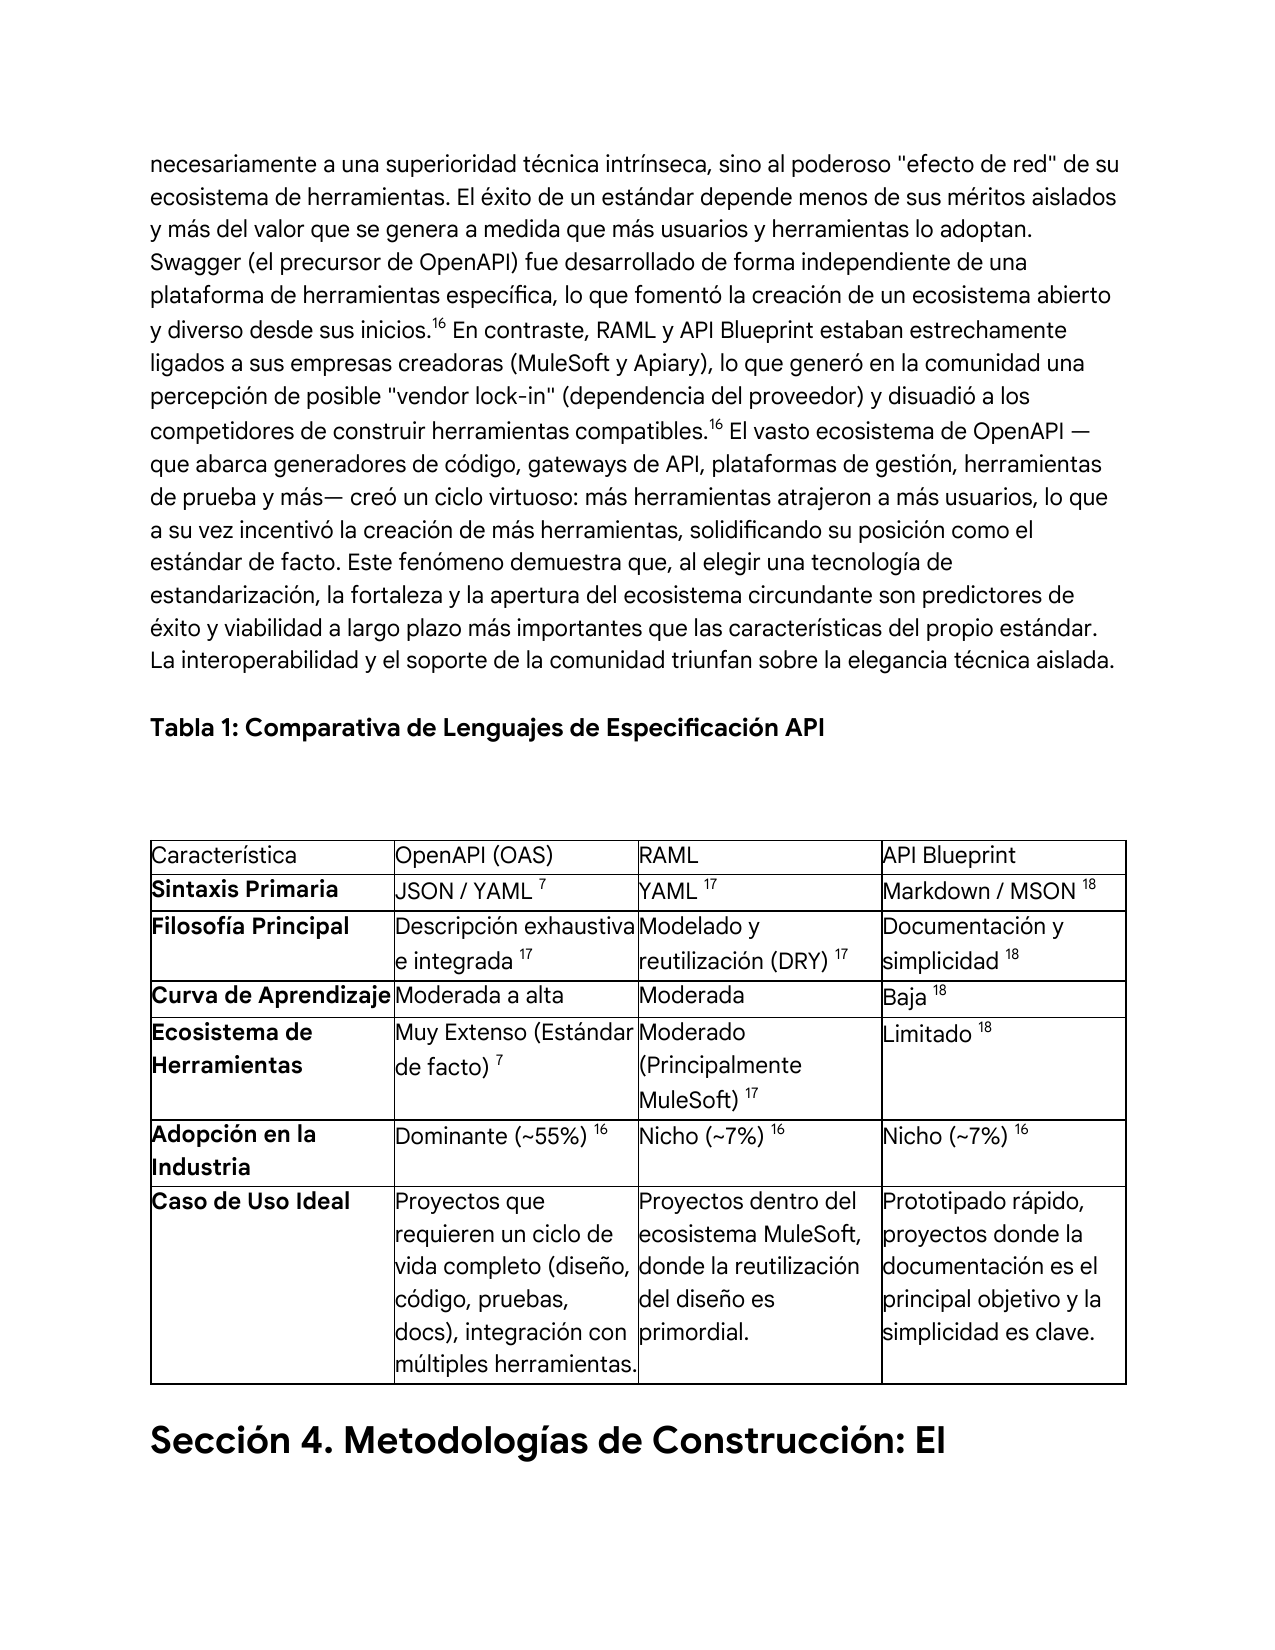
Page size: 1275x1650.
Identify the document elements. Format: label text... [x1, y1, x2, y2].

table_cell Sintaxis Primaria [152, 875, 394, 910]
table_cell Prototipado rápido, proyectos donde la documentación es el principal objetivo y la simplicidad es clave. [883, 1187, 1125, 1383]
table_cell Ecosistema de Herramientas [152, 1018, 394, 1119]
table_header Característica [152, 841, 394, 874]
table_header OpenAPI (OAS) [395, 841, 638, 874]
table_cell Adopción en la Industria [152, 1121, 394, 1186]
subtitle Tabla 1: Comparativa de Lenguajes de Especificación API [150, 712, 1125, 743]
table_cell Modelado y reutilización (DRY) 17 [639, 912, 881, 980]
table_header API Blueprint [883, 841, 1125, 874]
table_cell Nicho (~7%) 16 [883, 1121, 1125, 1186]
table_cell YAML 17 [639, 875, 881, 910]
table_cell Moderada [639, 982, 881, 1017]
table_cell Limitado 18 [883, 1018, 1125, 1119]
table_cell Dominante (~55%) 16 [395, 1121, 638, 1186]
table_cell Baja 18 [883, 982, 1125, 1017]
table_cell Proyectos dentro del ecosistema MuleSoft, donde la reutilización del diseño es primordial. [639, 1187, 881, 1383]
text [150, 150, 1125, 675]
table_cell Nicho (~7%) 16 [639, 1121, 881, 1186]
table_cell Caso de Uso Ideal [152, 1187, 394, 1383]
table_cell JSON / YAML 7 [395, 875, 638, 910]
table_cell Proyectos que requieren un ciclo de vida completo (diseño, código, pruebas, docs), integración con múltiples herramientas. [395, 1187, 638, 1383]
table_cell Markdown / MSON 18 [883, 875, 1125, 910]
table_header RAML [639, 841, 881, 874]
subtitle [150, 1417, 1125, 1464]
table_cell Filosofía Principal [152, 912, 394, 980]
table_cell Muy Extenso (Estándar de facto) 7 [395, 1018, 638, 1119]
table_cell Descripción exhaustiva e integrada 17 [395, 912, 638, 980]
table_cell Moderado (Principalmente MuleSoft) 17 [639, 1018, 881, 1119]
table_cell Curva de Aprendizaje [152, 982, 394, 1017]
table_cell Documentación y simplicidad 18 [883, 912, 1125, 980]
table_cell Moderada a alta [395, 982, 638, 1017]
